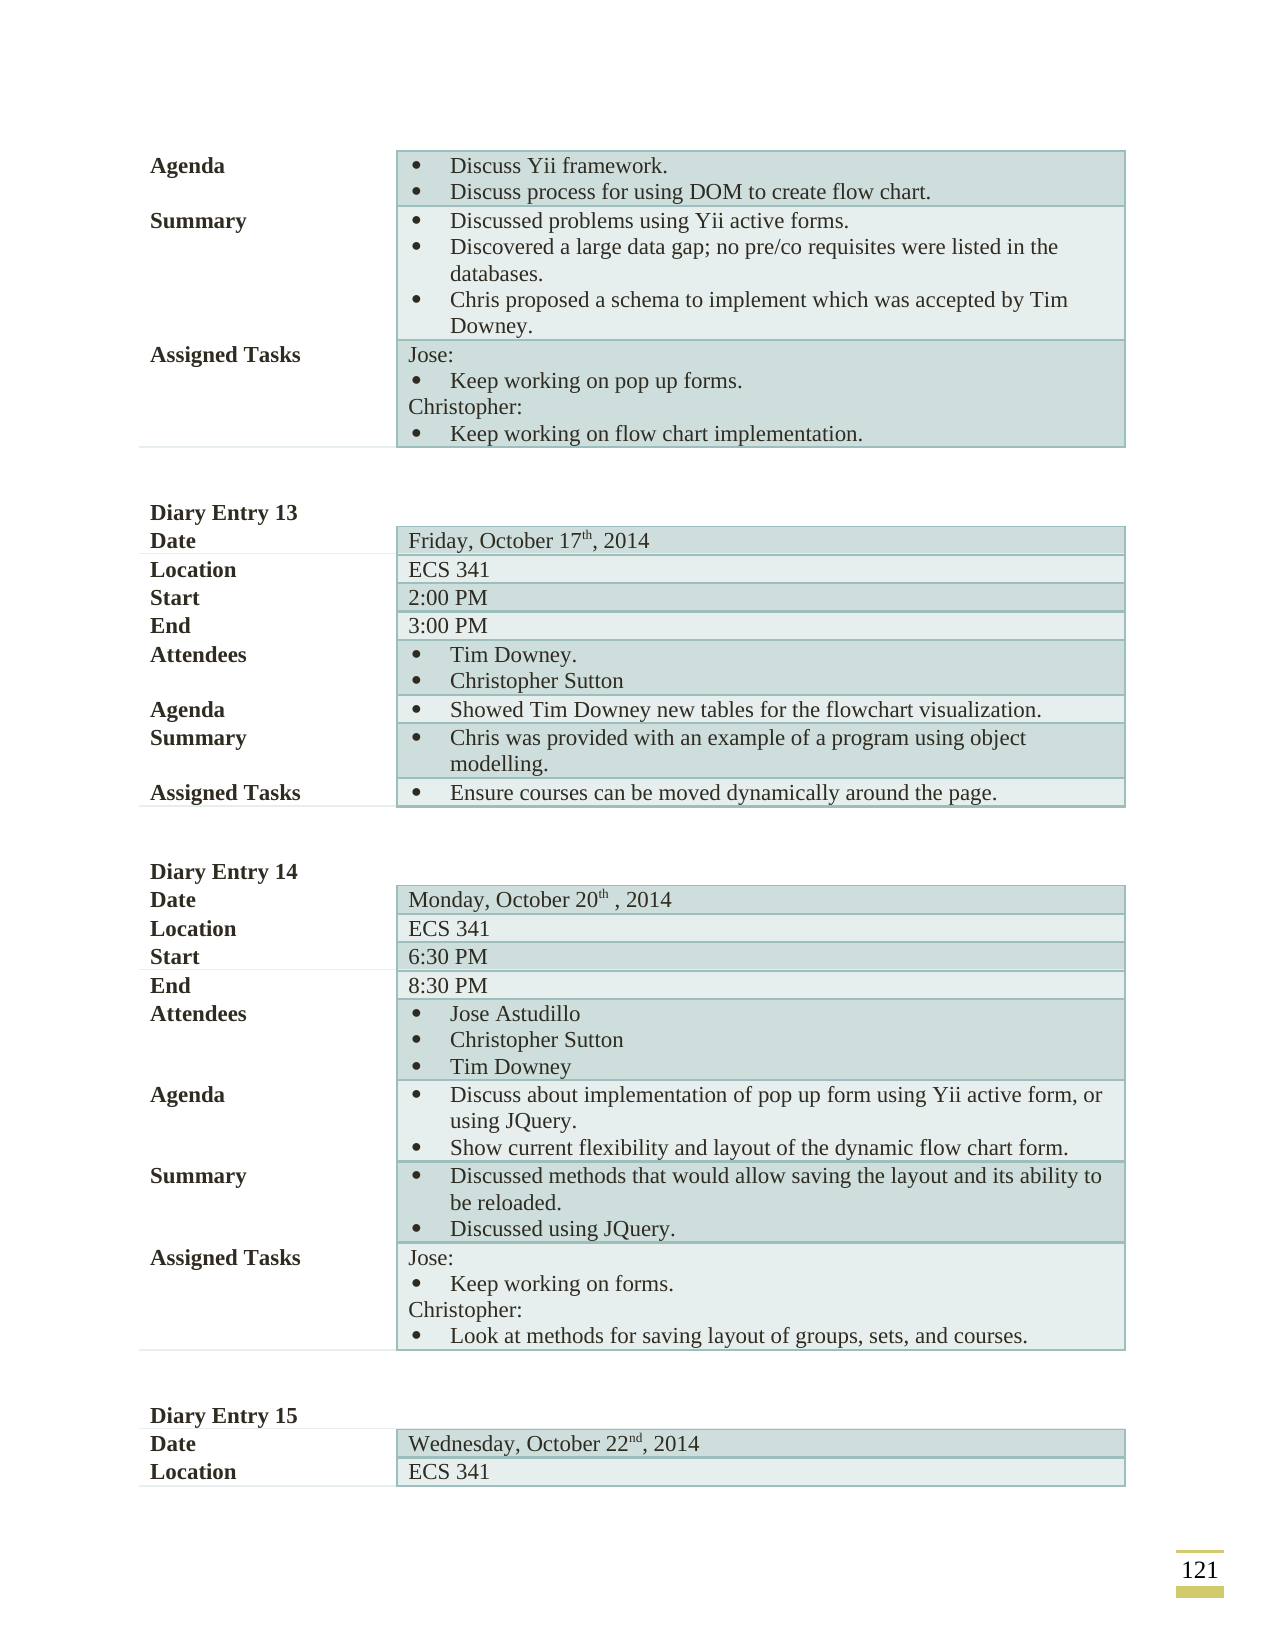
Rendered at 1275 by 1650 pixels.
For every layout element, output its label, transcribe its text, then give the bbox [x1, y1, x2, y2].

table_cell Friday, October 17th, 2014 [398, 527, 1124, 553]
table_cell ECS 341 [398, 556, 1124, 582]
table_cell Location [139, 1456, 396, 1485]
table_cell Jose: Keep working on pop up forms. Christopher: Keep working on flow chart implementation. [398, 341, 1124, 446]
table_cell Discussed methods that would allow saving the layout and its ability to be reloaded. Discussed using JQuery. [398, 1163, 1124, 1241]
table_header Diary Entry 13 [139, 499, 1125, 526]
table_cell Summary [139, 722, 396, 777]
table_cell End [139, 610, 396, 639]
table_cell Discuss about implementation of pop up form using Yii active form, or using JQuery. Show current flexibility and layout of the dynamic flow chart form. [398, 1081, 1124, 1160]
table_cell Chris was provided with an example of a program using object modelling. [398, 724, 1124, 777]
table_cell ECS 341 [398, 1459, 1124, 1485]
table_cell Date [139, 885, 396, 913]
table_header Diary Entry 14 [139, 859, 1125, 885]
table_cell Discuss Yii framework. Discuss process for using DOM to create flow chart. [398, 152, 1124, 205]
table_cell Monday, October 20th , 2014 [398, 886, 1124, 913]
table_cell 3:00 PM [398, 613, 1124, 639]
table_cell ECS 341 [398, 915, 1124, 941]
table_cell Date [139, 1429, 396, 1456]
table_cell Location [139, 554, 396, 582]
table_cell Assigned Tasks [139, 339, 396, 446]
table_cell 8:30 PM [398, 972, 1124, 998]
table_cell Agenda [139, 1079, 396, 1160]
table_cell 6:30 PM [398, 943, 1124, 969]
table_cell 2:00 PM [398, 584, 1124, 610]
table_cell Ensure courses can be moved dynamically around the page. [398, 779, 1124, 805]
table_cell Discussed problems using Yii active forms. Discovered a large data gap; no pre/co requisites were listed in the databases. Chris proposed a schema to implement which was accepted by Tim Downey. [398, 207, 1124, 339]
table_header Diary Entry 15 [139, 1402, 1125, 1428]
table_cell Jose Astudillo Christopher Sutton Tim Downey [398, 1000, 1124, 1079]
table_cell Date [139, 526, 396, 553]
table_cell Summary [139, 205, 396, 339]
table_cell Summary [139, 1160, 396, 1241]
table_cell Start [139, 582, 396, 610]
table_cell End [139, 970, 396, 998]
table_cell Attendees [139, 998, 396, 1079]
table_cell Agenda [139, 694, 396, 722]
table_cell Attendees [139, 639, 396, 694]
table_cell Agenda [139, 150, 396, 205]
table_cell Assigned Tasks [139, 777, 396, 805]
table_cell Assigned Tasks [139, 1241, 396, 1349]
table_cell Wednesday, October 22nd, 2014 [398, 1430, 1124, 1456]
table_cell Tim Downey. Christopher Sutton [398, 641, 1124, 694]
table_cell Jose: Keep working on forms. Christopher: Look at methods for saving layout of groups, sets, and courses. [398, 1244, 1124, 1349]
table_cell Start [139, 941, 396, 969]
table_cell Showed Tim Downey new tables for the flowchart visualization. [398, 696, 1124, 722]
table_cell Location [139, 913, 396, 941]
